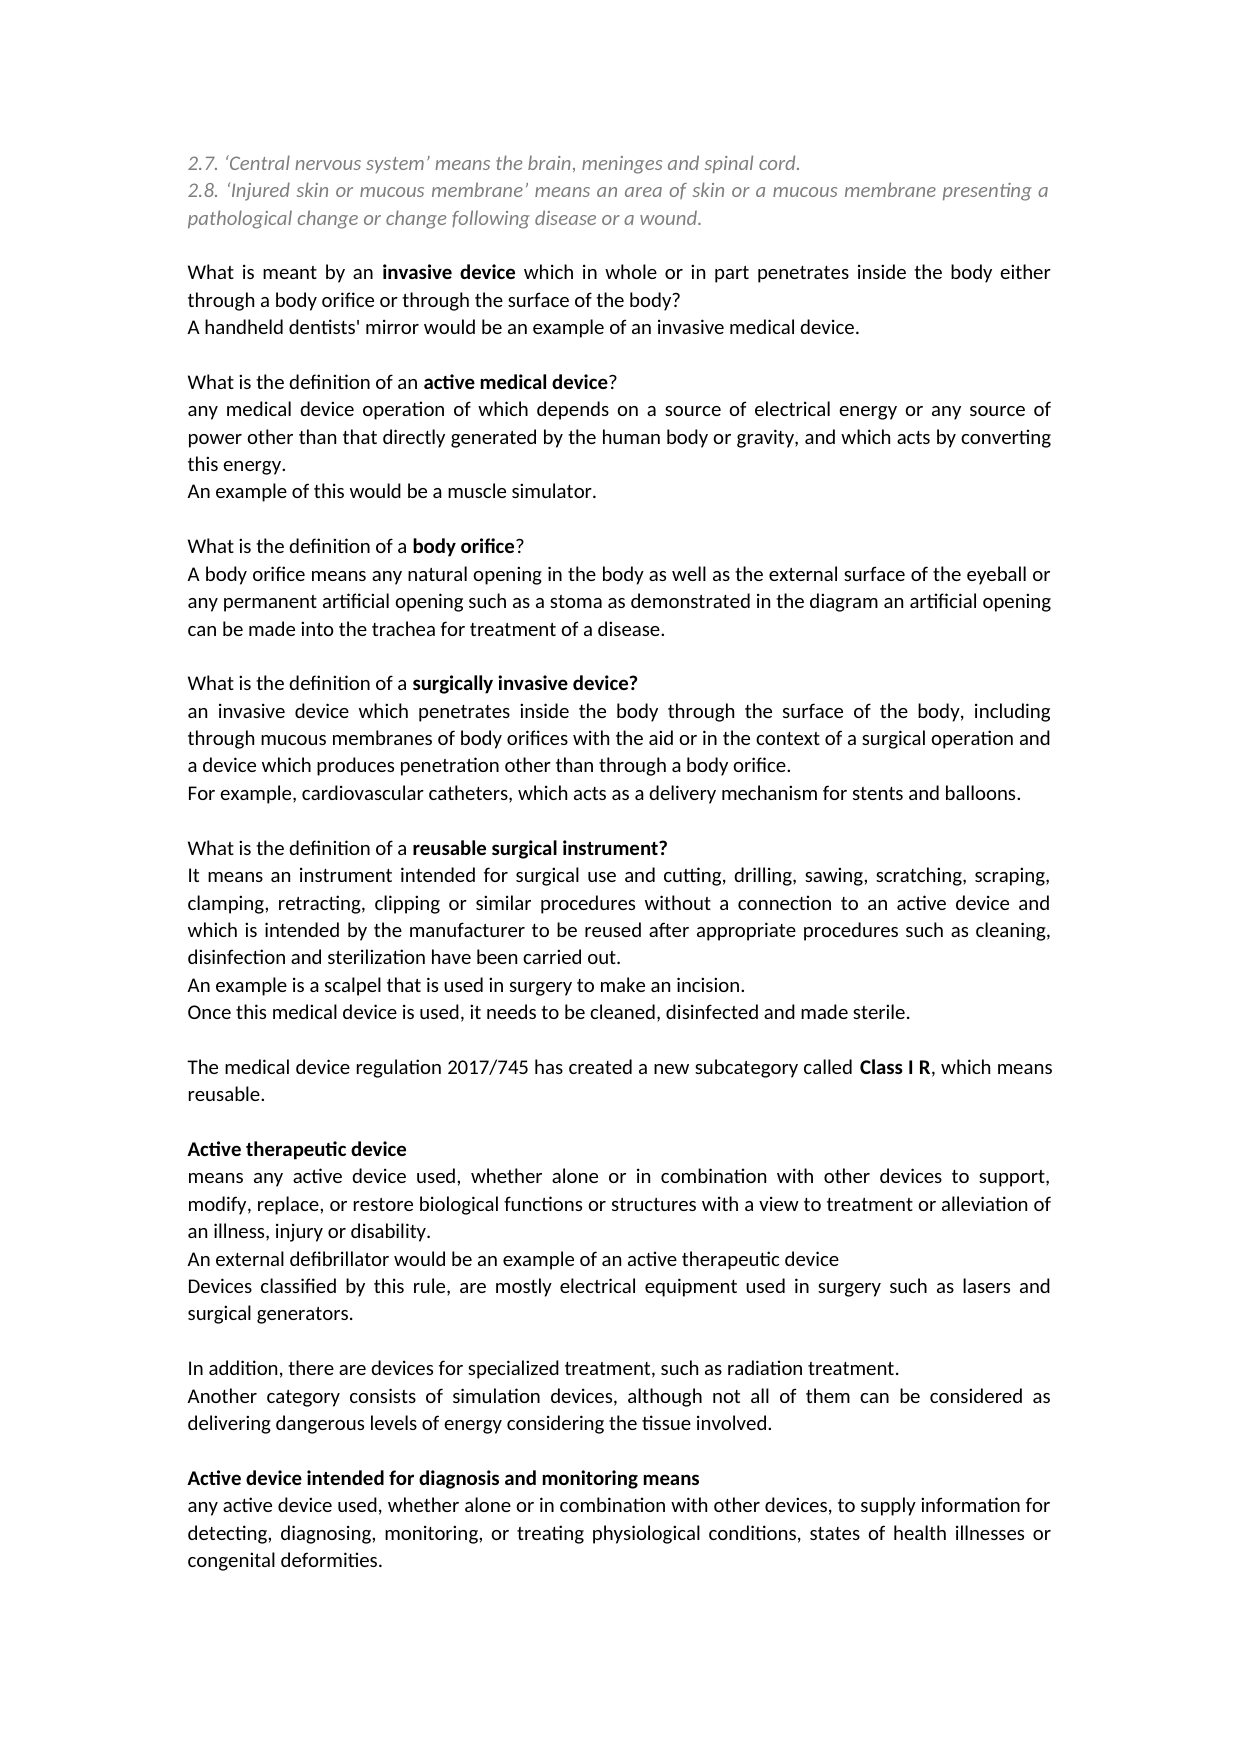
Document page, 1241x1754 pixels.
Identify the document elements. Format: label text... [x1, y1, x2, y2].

text means any active device used, whether alone or in combination with other devices to support, modify, replace, or restore biological functions or structures with a view to treatment or alleviation of an illness, injury or disability. [187, 1164, 1053, 1244]
text What is the definition of an active medical device? [187, 369, 1053, 394]
text In addition, there are devices for specialized treatment, such as radiation treatment. [187, 1355, 1053, 1381]
text Active therapeutic device [187, 1136, 1053, 1162]
text any medical device operation of which depends on a source of electrical energy or any source of power other than that directly generated by the human body or gravity, and which acts by converting this energy. [187, 397, 1053, 477]
text What is meant by an invasive device which in whole or in part penetrates inside the body either through a body orifice or through the surface of the body? [187, 259, 1053, 312]
text Active device intended for diagnosis and monitoring means [187, 1465, 1053, 1490]
text A handheld dentists' mirror would be an example of an invasive medical device. [187, 314, 1053, 340]
text What is the definition of a body orifice? [187, 533, 1053, 559]
text An example is a scalpel that is used in surgery to make an incision. [187, 972, 1053, 997]
text The medical device regulation 2017/745 has created a new subcategory called Class I R, which means reusable. [187, 1054, 1053, 1107]
text A body orifice means any natural opening in the body as well as the external surface of the eyeball or any permanent artificial opening such as a stoma as demonstrated in the diagram an artificial opening can be made into the trachea for treatment of a disease. [187, 561, 1053, 641]
text An external defibrillator would be an example of an active therapeutic device [187, 1246, 1053, 1271]
text an invasive device which penetrates inside the body through the surface of the body, including through mucous membranes of body orifices with the aid or in the context of a surgical operation and a device which produces penetration other than through a body orifice. [187, 698, 1053, 778]
text 2.7. ‘Central nervous system’ means the brain, meninges and spinal cord. [187, 150, 1053, 175]
text For example, cardiovascular catheters, which acts as a delivery mechanism for stents and balloons. [187, 780, 1053, 806]
text Devices classified by this rule, are mostly electrical equipment used in surgery such as lasers and surgical generators. [187, 1273, 1053, 1326]
text 2.8. ‘Injured skin or mucous membrane’ means an area of skin or a mucous membrane presenting a pathological change or change following disease or a wound. [187, 177, 1053, 230]
text An example of this would be a muscle simulator. [187, 479, 1053, 504]
text any active device used, whether alone or in combination with other devices, to supply information for detecting, diagnosing, monitoring, or treating physiological conditions, states of health illnesses or congenital deformities. [187, 1492, 1053, 1573]
text What is the definition of a surgically invasive device? [187, 671, 1053, 696]
text Once this medical device is used, it needs to be cleaned, disinfected and made sterile. [187, 999, 1053, 1025]
text It means an instrument intended for surgical use and cutting, drilling, sawing, scratching, scraping, clamping, retracting, clipping or similar procedures without a connection to an active device and which is intended by the manufacturer to be reused after appropriate procedures such as cleaning, disinfection and sterilization have been carried out. [187, 862, 1053, 970]
text What is the definition of a reusable surgical instrument? [187, 835, 1053, 860]
text Another category consists of simulation devices, although not all of them can be considered as delivering dangerous levels of energy considering the tissue involved. [187, 1383, 1053, 1436]
